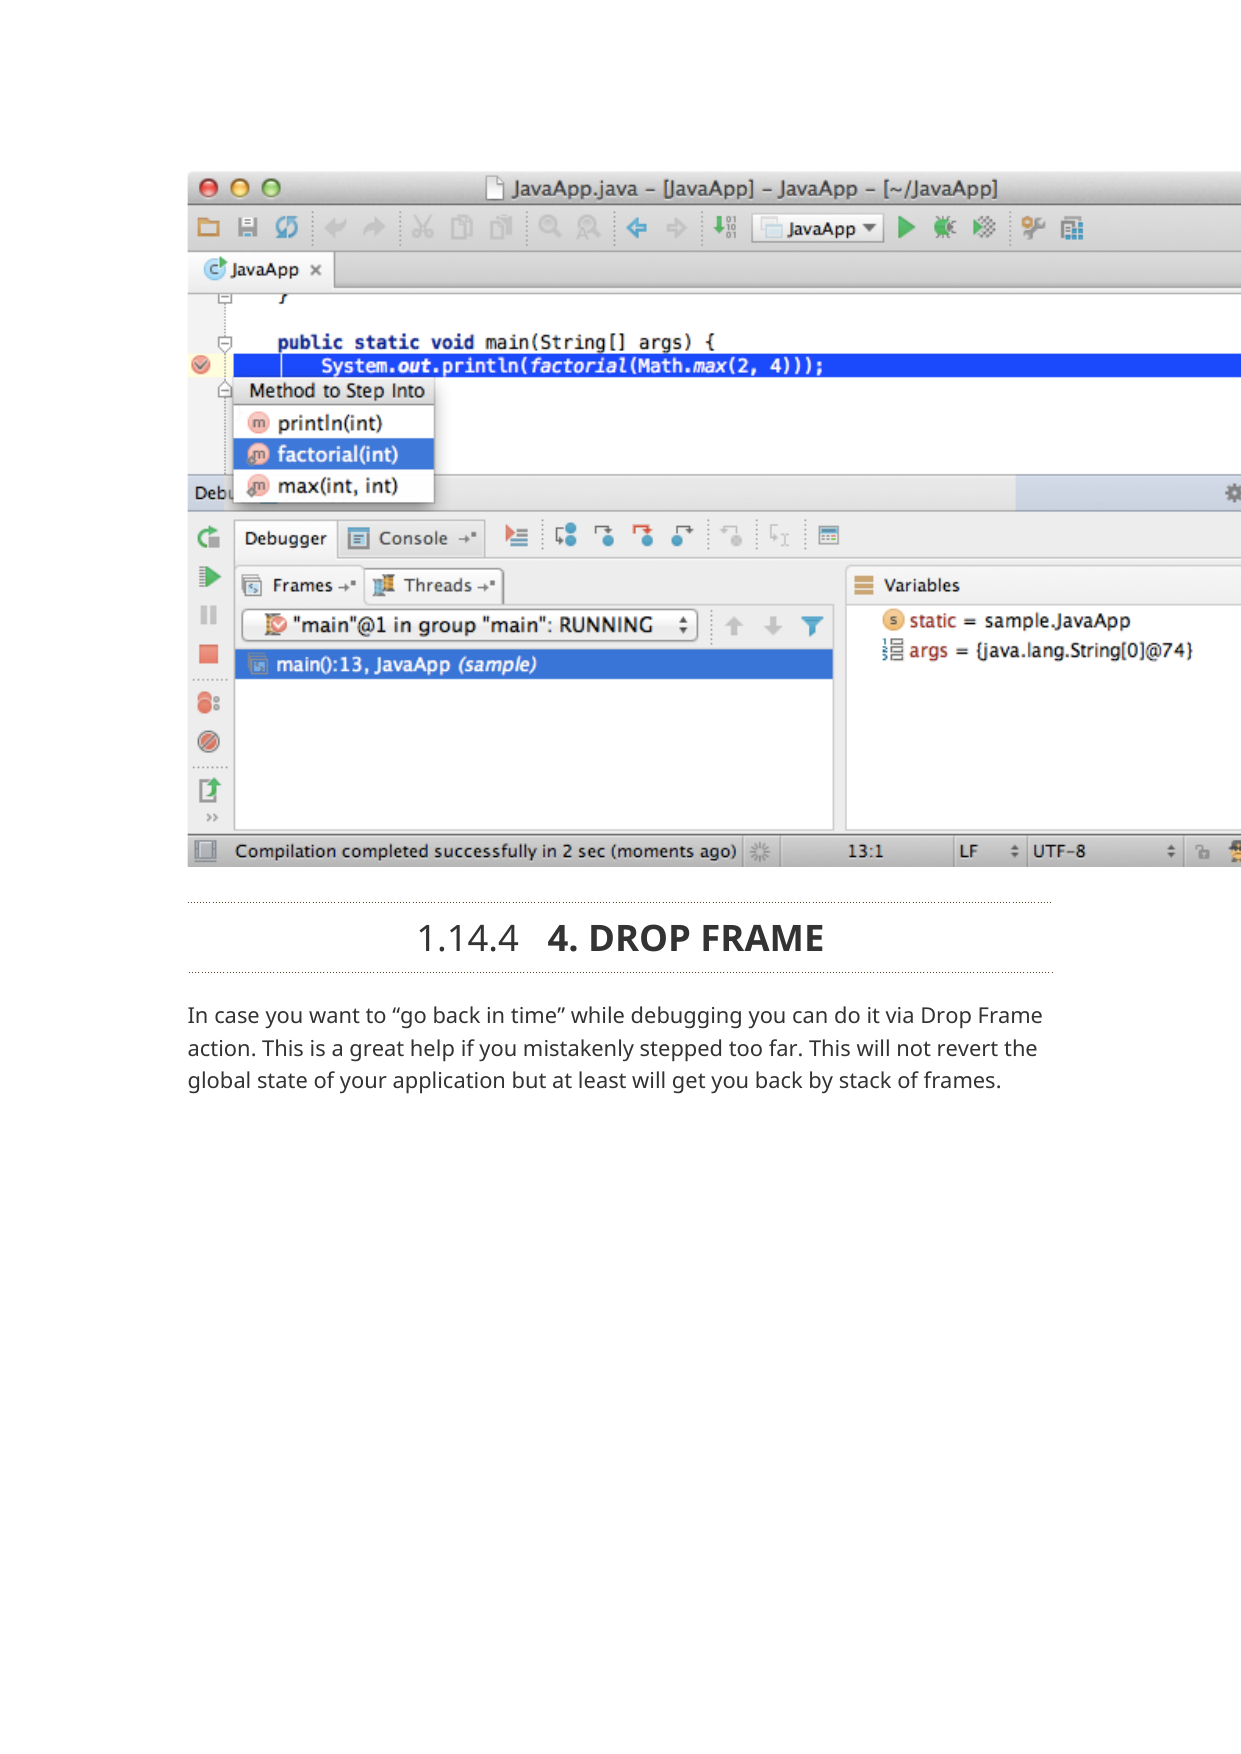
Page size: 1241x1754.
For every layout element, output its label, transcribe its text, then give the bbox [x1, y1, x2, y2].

picture [187, 171, 1241, 867]
subtitle 4. Drop frame [187, 902, 1053, 973]
text In case you want to “go back in time” while debugging you can do it via Drop Frame action. This is a great help if you mistakenly stepped too far. This will not revert the global state of your application but at least will get you back by stack of frames. [187, 999, 1053, 1097]
